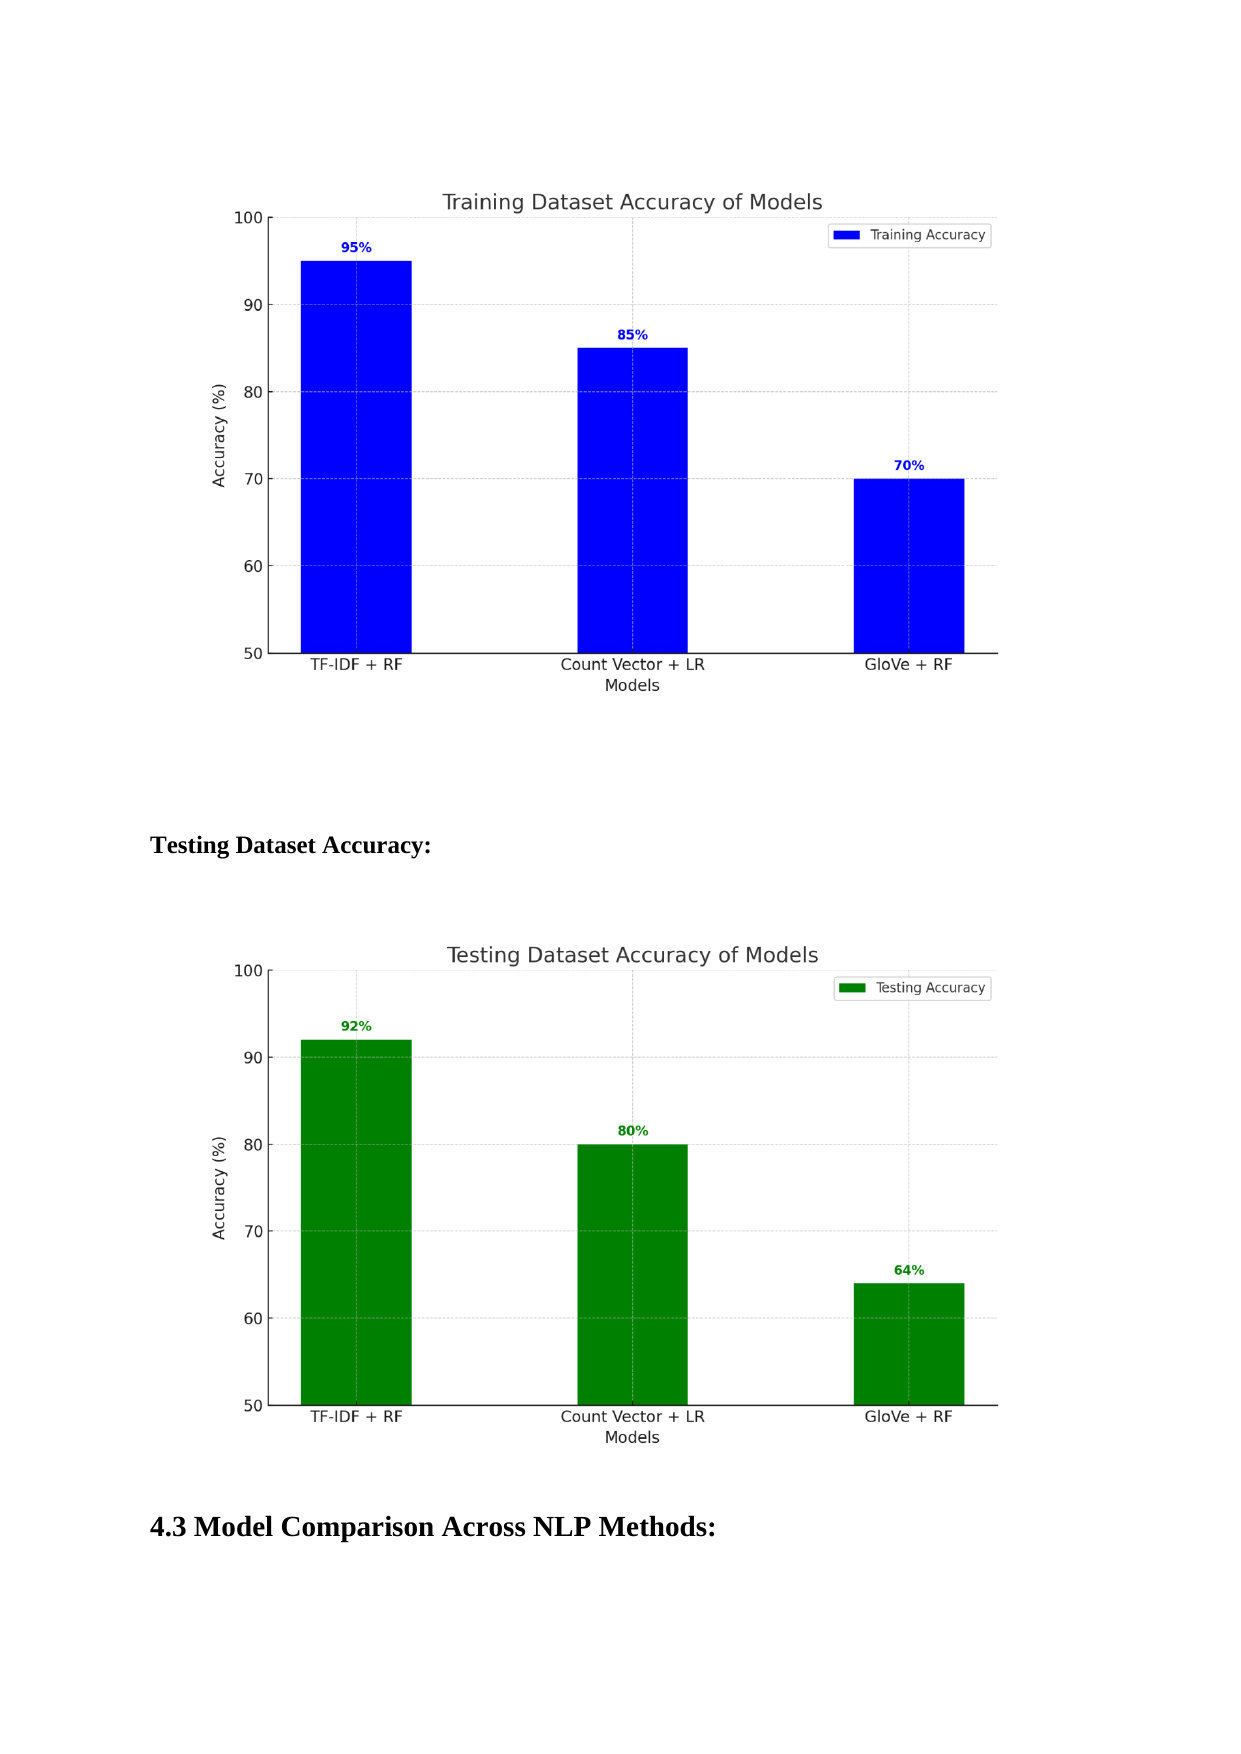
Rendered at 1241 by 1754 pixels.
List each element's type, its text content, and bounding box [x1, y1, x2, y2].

subtitle 4.3 Model Comparison Across NLP Methods: [150, 1509, 1090, 1543]
picture [150, 902, 1091, 1467]
text Testing Dataset Accuracy: [150, 830, 1090, 859]
picture [150, 150, 1091, 715]
